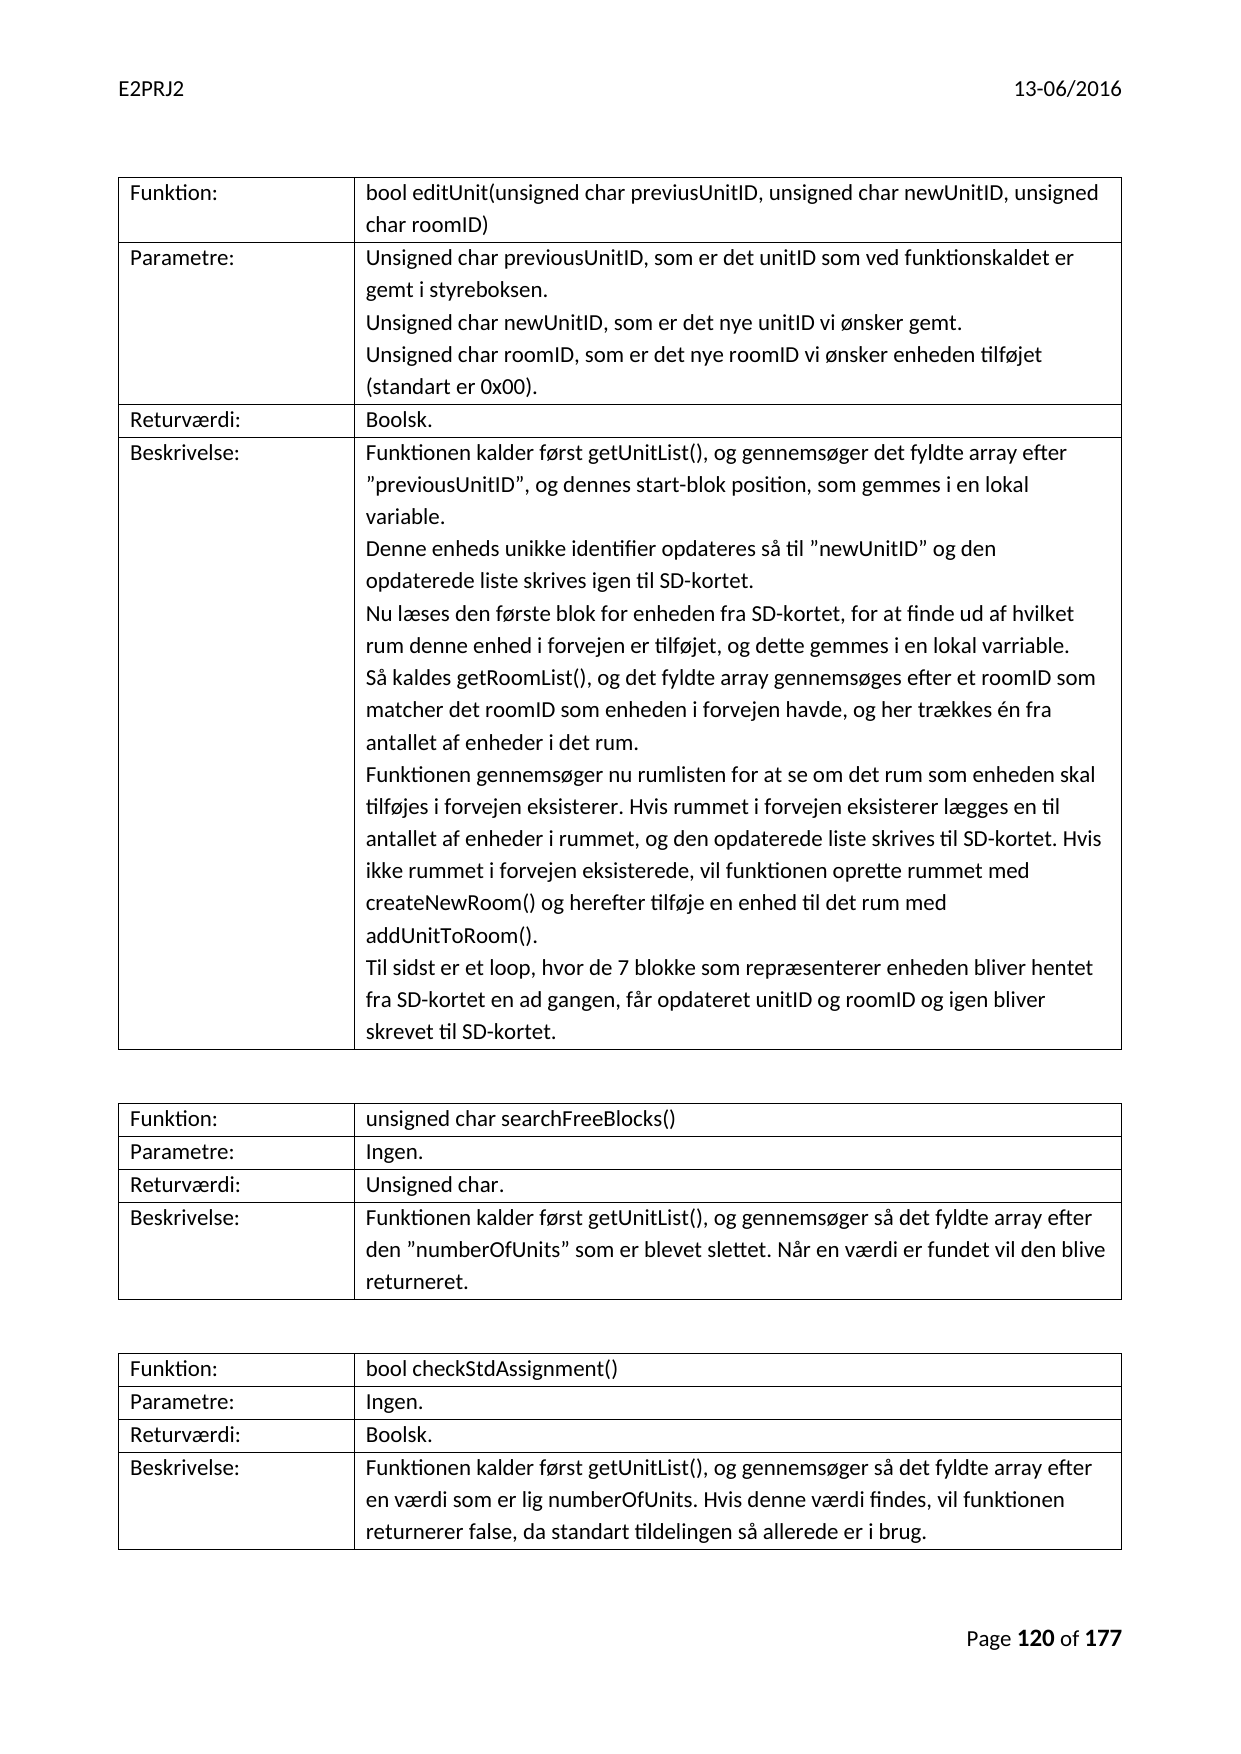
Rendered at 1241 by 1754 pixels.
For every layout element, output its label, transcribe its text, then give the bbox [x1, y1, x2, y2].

table_cell Funktionen kalder først getUnitList(), og gennemsøger så det fyldte array efter den ”numberOfUnits” som er blevet slettet. Når en værdi er fundet vil den blive returneret. [355, 1203, 1121, 1299]
table_cell Boolsk. [355, 1420, 1121, 1452]
table_cell Boolsk. [355, 405, 1121, 437]
table_header bool editUnit(unsigned char previusUnitID, unsigned char newUnitID, unsigned char roomID) [355, 178, 1121, 242]
table_cell Returværdi: [119, 1420, 354, 1452]
table_cell Ingen. [355, 1137, 1121, 1169]
table_cell Beskrivelse: [119, 438, 354, 1049]
table_header bool checkStdAssignment() [355, 1354, 1121, 1386]
table_cell Funktionen kalder først getUnitList(), og gennemsøger det fyldte array efter ”previousUnitID”, og dennes start-blok position, som gemmes i en lokal variable. Denne enheds unikke identifier opdateres så til ”newUnitID” og den opdaterede liste skrives igen til SD-kortet. Nu læses den første blok for enheden fra SD-kortet, for at finde ud af hvilket rum denne enhed i forvejen er tilføjet, og dette gemmes i en lokal varriable. Så kaldes getRoomList(), og det fyldte array gennemsøges efter et roomID som matcher det roomID som enheden i forvejen havde, og her trækkes én fra antallet af enheder i det rum. Funktionen gennemsøger nu rumlisten for at se om det rum som enheden skal tilføjes i forvejen eksisterer. Hvis rummet i forvejen eksisterer lægges en til antallet af enheder i rummet, og den opdaterede liste skrives til SD-kortet. Hvis ikke rummet i forvejen eksisterede, vil funktionen oprette rummet med createNewRoom() og herefter tilføje en enhed til det rum med addUnitToRoom(). Til sidst er et loop, hvor de 7 blokke som repræsenterer enheden bliver hentet fra SD-kortet en ad gangen, får opdateret unitID og roomID og igen bliver skrevet til SD-kortet. [355, 438, 1121, 1049]
table_cell Unsigned char. [355, 1170, 1121, 1202]
table_header unsigned char searchFreeBlocks() [355, 1104, 1121, 1136]
table_header Funktion: [119, 1104, 354, 1136]
table_cell Unsigned char previousUnitID, som er det unitID som ved funktionskaldet er gemt i styreboksen. Unsigned char newUnitID, som er det nye unitID vi ønsker gemt. Unsigned char roomID, som er det nye roomID vi ønsker enheden tilføjet (standart er 0x00). [355, 243, 1121, 404]
table_cell Beskrivelse: [119, 1203, 354, 1299]
table_cell Parametre: [119, 1137, 354, 1169]
table_cell Funktionen kalder først getUnitList(), og gennemsøger så det fyldte array efter en værdi som er lig numberOfUnits. Hvis denne værdi findes, vil funktionen returnerer false, da standart tildelingen så allerede er i brug. [355, 1453, 1121, 1549]
table_cell Returværdi: [119, 1170, 354, 1202]
table_cell Ingen. [355, 1387, 1121, 1419]
table_cell Parametre: [119, 243, 354, 404]
table_header Funktion: [119, 178, 354, 242]
table_cell Parametre: [119, 1387, 354, 1419]
table_cell Returværdi: [119, 405, 354, 437]
table_header Funktion: [119, 1354, 354, 1386]
table_cell Beskrivelse: [119, 1453, 354, 1549]
